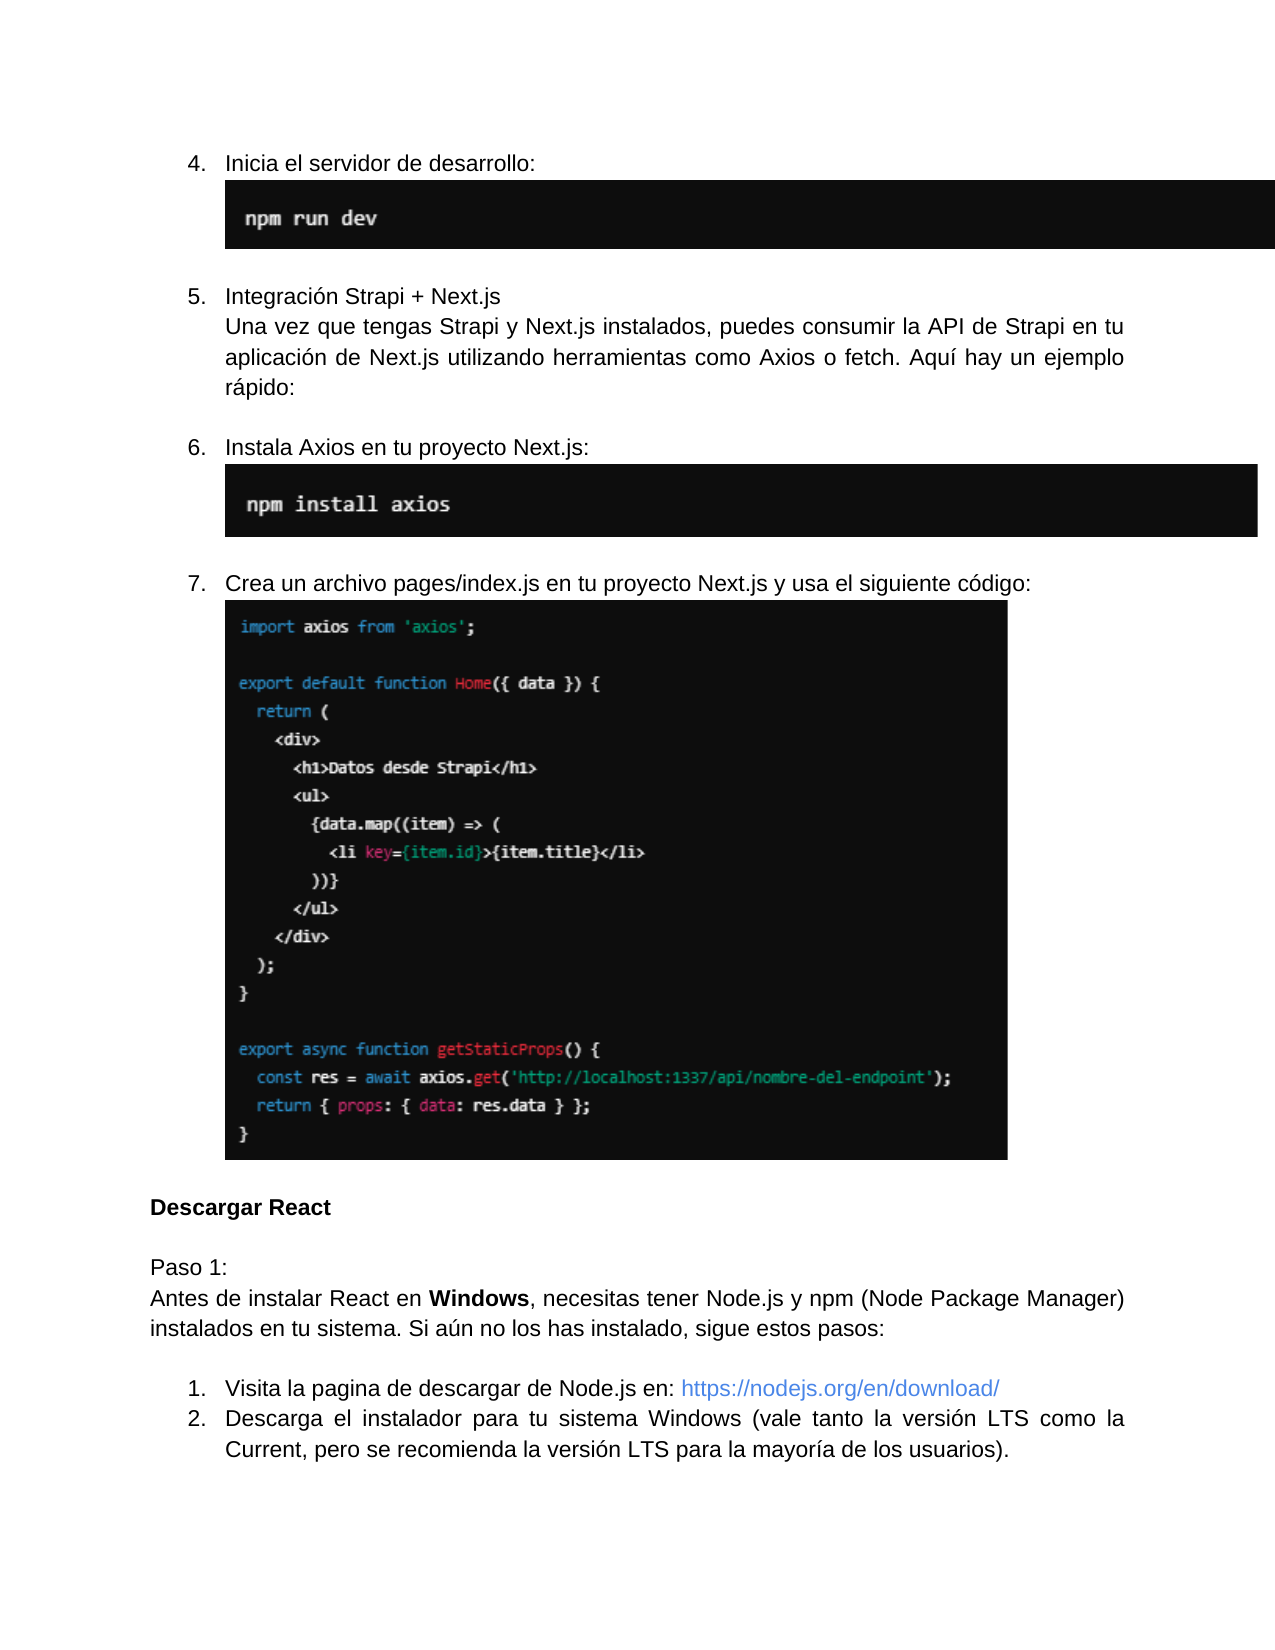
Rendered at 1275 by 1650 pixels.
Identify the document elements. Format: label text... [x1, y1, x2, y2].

list Visita la pagina de descargar de Node.js en: https://nodejs.org/en/download/ [187, 1375, 1125, 1401]
text Paso 1: [150, 1254, 1125, 1281]
list Integración Strapi + Next.js [187, 283, 1125, 309]
text Una vez que tengas Strapi y Next.js instalados, puedes consumir la API de Strapi en tu aplicación de Next.js utilizando herramientas como Axios o fetch. Aquí hay un ejemplo rápido: [225, 313, 1125, 400]
list Instala Axios en tu proyecto Next.js: [187, 434, 1125, 460]
text Descargar React [150, 1194, 1125, 1220]
picture [225, 180, 1275, 249]
picture [225, 600, 1008, 1160]
list Inicia el servidor de desarrollo: [187, 150, 1125, 176]
picture [225, 464, 1258, 537]
text Antes de instalar React en Windows, necesitas tener Node.js y npm (Node Package Manager) instalados en tu sistema. Si aún no los has instalado, sigue estos pasos: [150, 1284, 1125, 1341]
list Descarga el instalador para tu sistema Windows (vale tanto la versión LTS como la Current, pero se recomienda la versión LTS para la mayoría de los usuarios). [187, 1405, 1125, 1462]
list Crea un archivo pages/index.js en tu proyecto Next.js y usa el siguiente código: [187, 570, 1125, 597]
